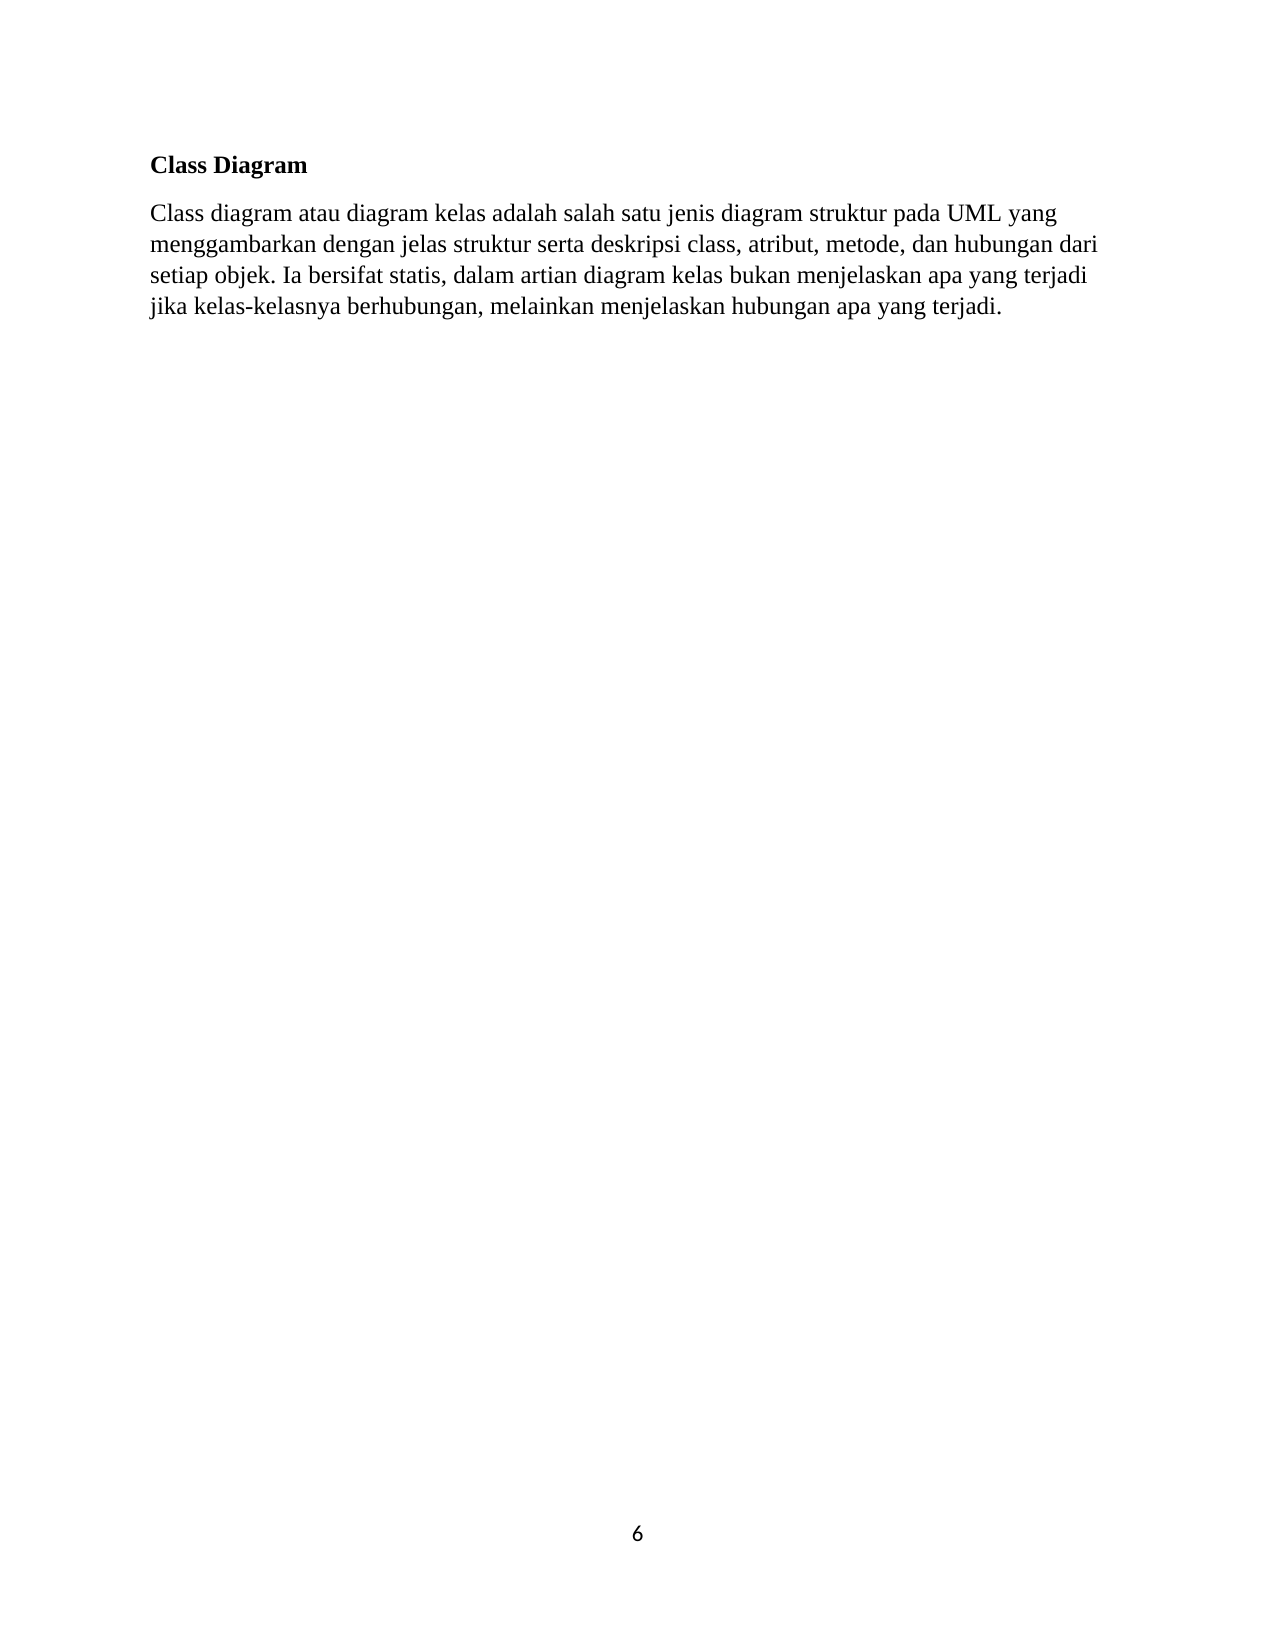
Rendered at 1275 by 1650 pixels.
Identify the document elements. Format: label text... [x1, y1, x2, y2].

text Class diagram atau diagram kelas adalah salah satu jenis diagram struktur pada UML yang menggambarkan dengan jelas struktur serta deskripsi class, atribut, metode, dan hubungan dari setiap objek. Ia bersifat statis, dalam artian diagram kelas bukan menjelaskan apa yang terjadi jika kelas-kelasnya berhubungan, melainkan menjelaskan hubungan apa yang terjadi. [150, 198, 1125, 319]
text Class Diagram [150, 150, 1125, 179]
